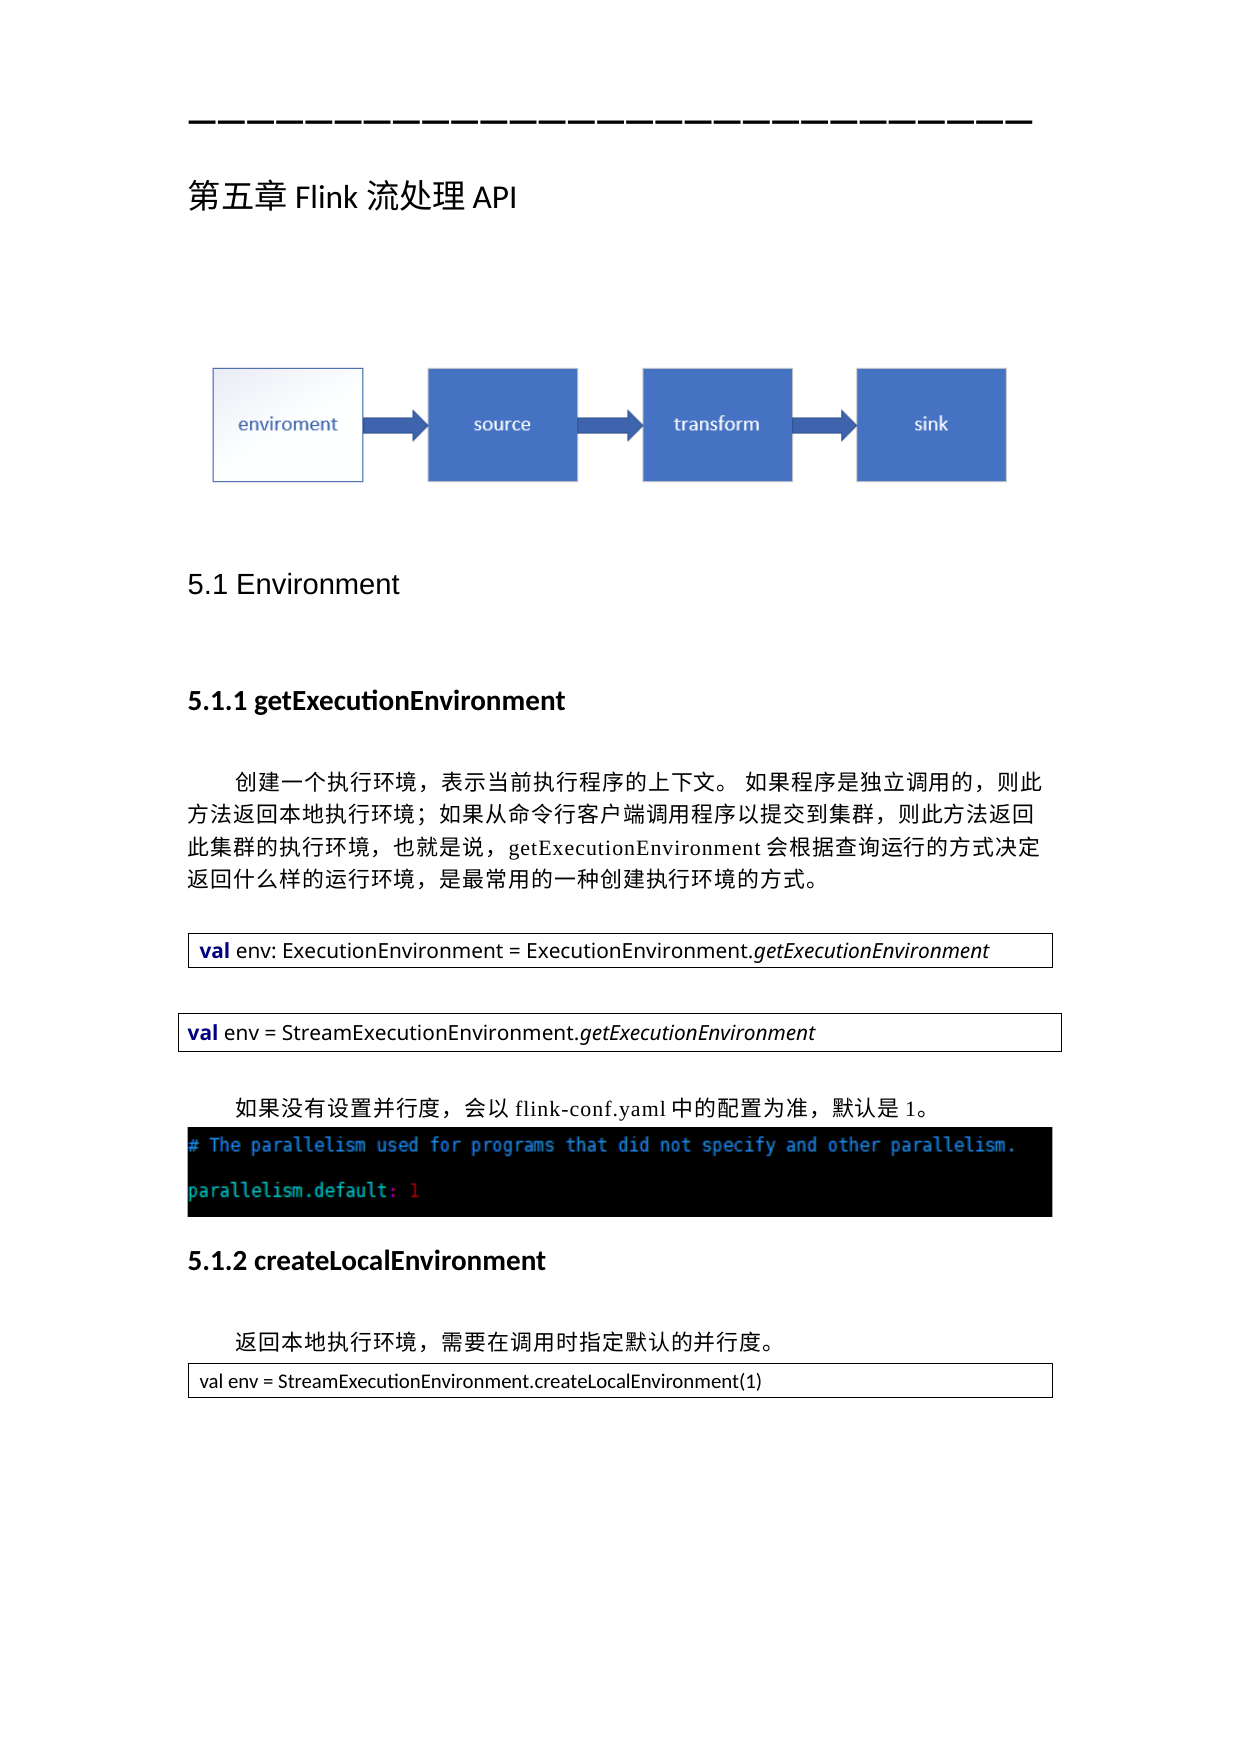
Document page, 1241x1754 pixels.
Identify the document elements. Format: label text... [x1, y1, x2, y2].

subtitle 5.1.1 getExecutionEnvironment [187, 667, 1053, 732]
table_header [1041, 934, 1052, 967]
table_header val env = StreamExecutionEnvironment.createLocalEnvironment(1) [189, 1364, 1052, 1397]
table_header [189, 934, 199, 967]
text 返回本地执行环境，需要在调用时指定默认的并行度。 [187, 1324, 1053, 1357]
subtitle 5.1.2 createLocalEnvironment [187, 1227, 1053, 1292]
text 如果没有设置并行度，会以flink-conf.yaml中的配置为准，默认是1。 [187, 1091, 1053, 1123]
text val env = StreamExecutionEnvironment.getExecutionEnvironment [179, 1014, 1061, 1051]
subtitle 5.1 Environment [187, 551, 1053, 616]
subtitle 第五章 Flink 流处理API [187, 162, 1053, 227]
picture [187, 328, 1054, 507]
picture [187, 1127, 1053, 1217]
text 创建一个执行环境，表示当前执行程序的上下文。 如果程序是独立调用的，则此方法返回本地执行环境；如果从命令行客户端调用程序以提交到集群，则此方法返回此集群的执行环境，也就是说，getExecutionEnvironment会根据查询运行的方式决定返回什么样的运行环境，是最常用的一种创建执行环境的方式。 [187, 764, 1053, 894]
